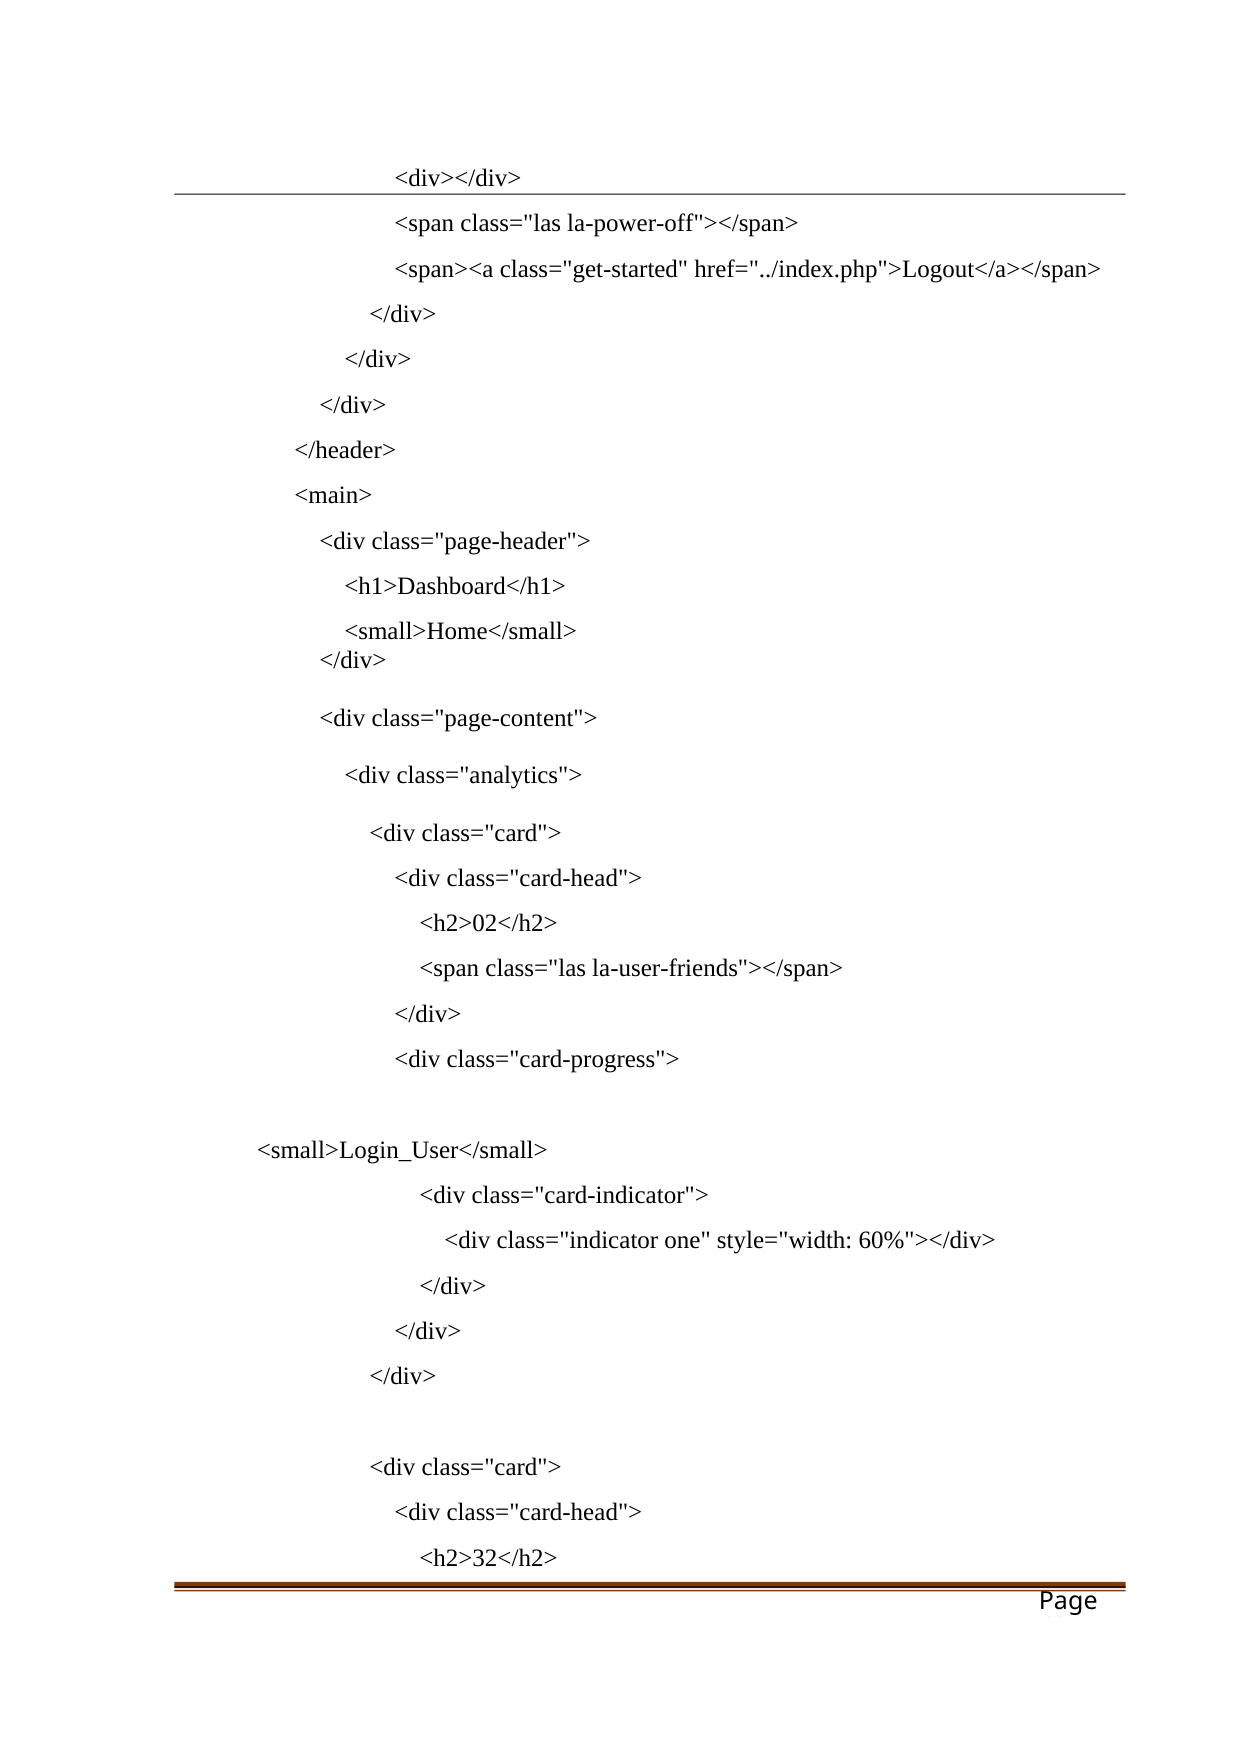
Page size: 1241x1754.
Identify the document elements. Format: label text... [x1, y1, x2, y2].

text </div> [244, 1316, 1122, 1345]
text <small>Login_User</small> [244, 1135, 1122, 1163]
text <div class="card-progress"> [244, 1044, 1122, 1073]
text <div class="card"> [244, 1452, 1122, 1481]
text <div class="card"> [244, 818, 1122, 846]
text <div class="page-header"> [244, 526, 1122, 554]
text <div class="card-head"> [244, 863, 1122, 892]
text <div class="card-head"> [244, 1497, 1122, 1526]
text <div class="page-content"> [244, 703, 1122, 731]
text <div></div> [244, 163, 1122, 192]
text <div class="indicator one" style="width: 60%"></div> [244, 1225, 1122, 1254]
text <main> [244, 480, 1122, 509]
text <div class="analytics"> [244, 760, 1122, 789]
text </div> [244, 344, 1122, 373]
text <h1>Dashboard</h1> [244, 571, 1122, 600]
text </div> [244, 999, 1122, 1028]
text <h2>32</h2> [244, 1543, 1122, 1571]
text <span class="las la-user-friends"></span> [244, 953, 1122, 982]
text <span><a class="get-started" href="../index.php">Logout</a></span> [244, 254, 1122, 283]
text <h2>02</h2> [244, 908, 1122, 937]
text </div> [244, 1361, 1122, 1390]
text </div> [244, 1271, 1122, 1299]
text </header> [244, 435, 1122, 464]
text <span class="las la-power-off"></span> [244, 208, 1122, 237]
text <div class="card-indicator"> [244, 1180, 1122, 1209]
text </div> [244, 645, 1122, 674]
text </div> [244, 390, 1122, 418]
text </div> [244, 299, 1122, 328]
text <small>Home</small> [244, 616, 1122, 645]
